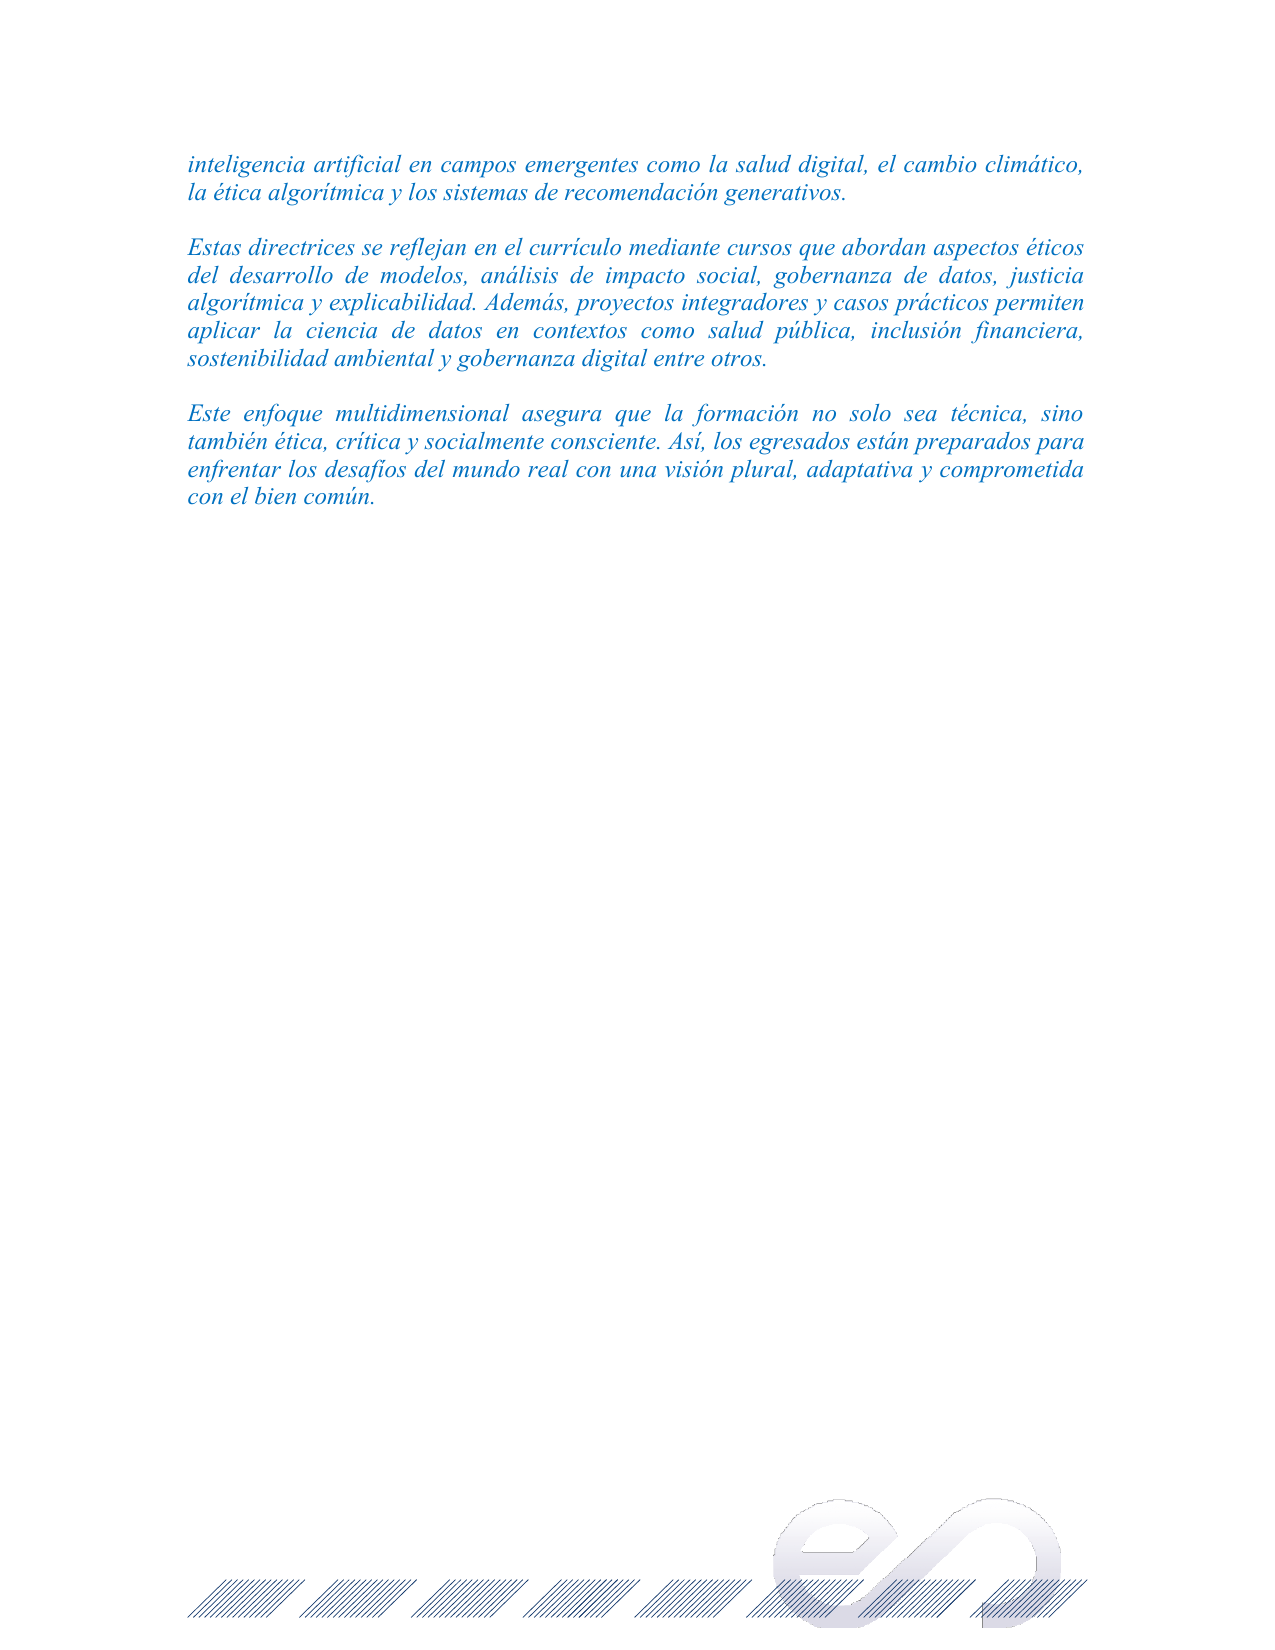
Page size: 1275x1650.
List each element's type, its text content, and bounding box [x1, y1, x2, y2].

text Estas directrices se reflejan en el currículo mediante cursos que abordan aspectos éticos del desarrollo de modelos, análisis de impacto social, gobernanza de datos, justicia algorítmica y explicabilidad. Además, proyectos integradores y casos prácticos permiten aplicar la ciencia de datos en contextos como salud pública, inclusión financiera, sostenibilidad ambiental y gobernanza digital entre otros. [187, 233, 1087, 372]
text Este enfoque multidimensional asegura que la formación no solo sea técnica, sino también ética, crítica y socialmente consciente. Así, los egresados están preparados para enfrentar los desafíos del mundo real con una visión plural, adaptativa y comprometida con el bien común. [187, 399, 1087, 510]
picture [772, 1496, 1061, 1628]
